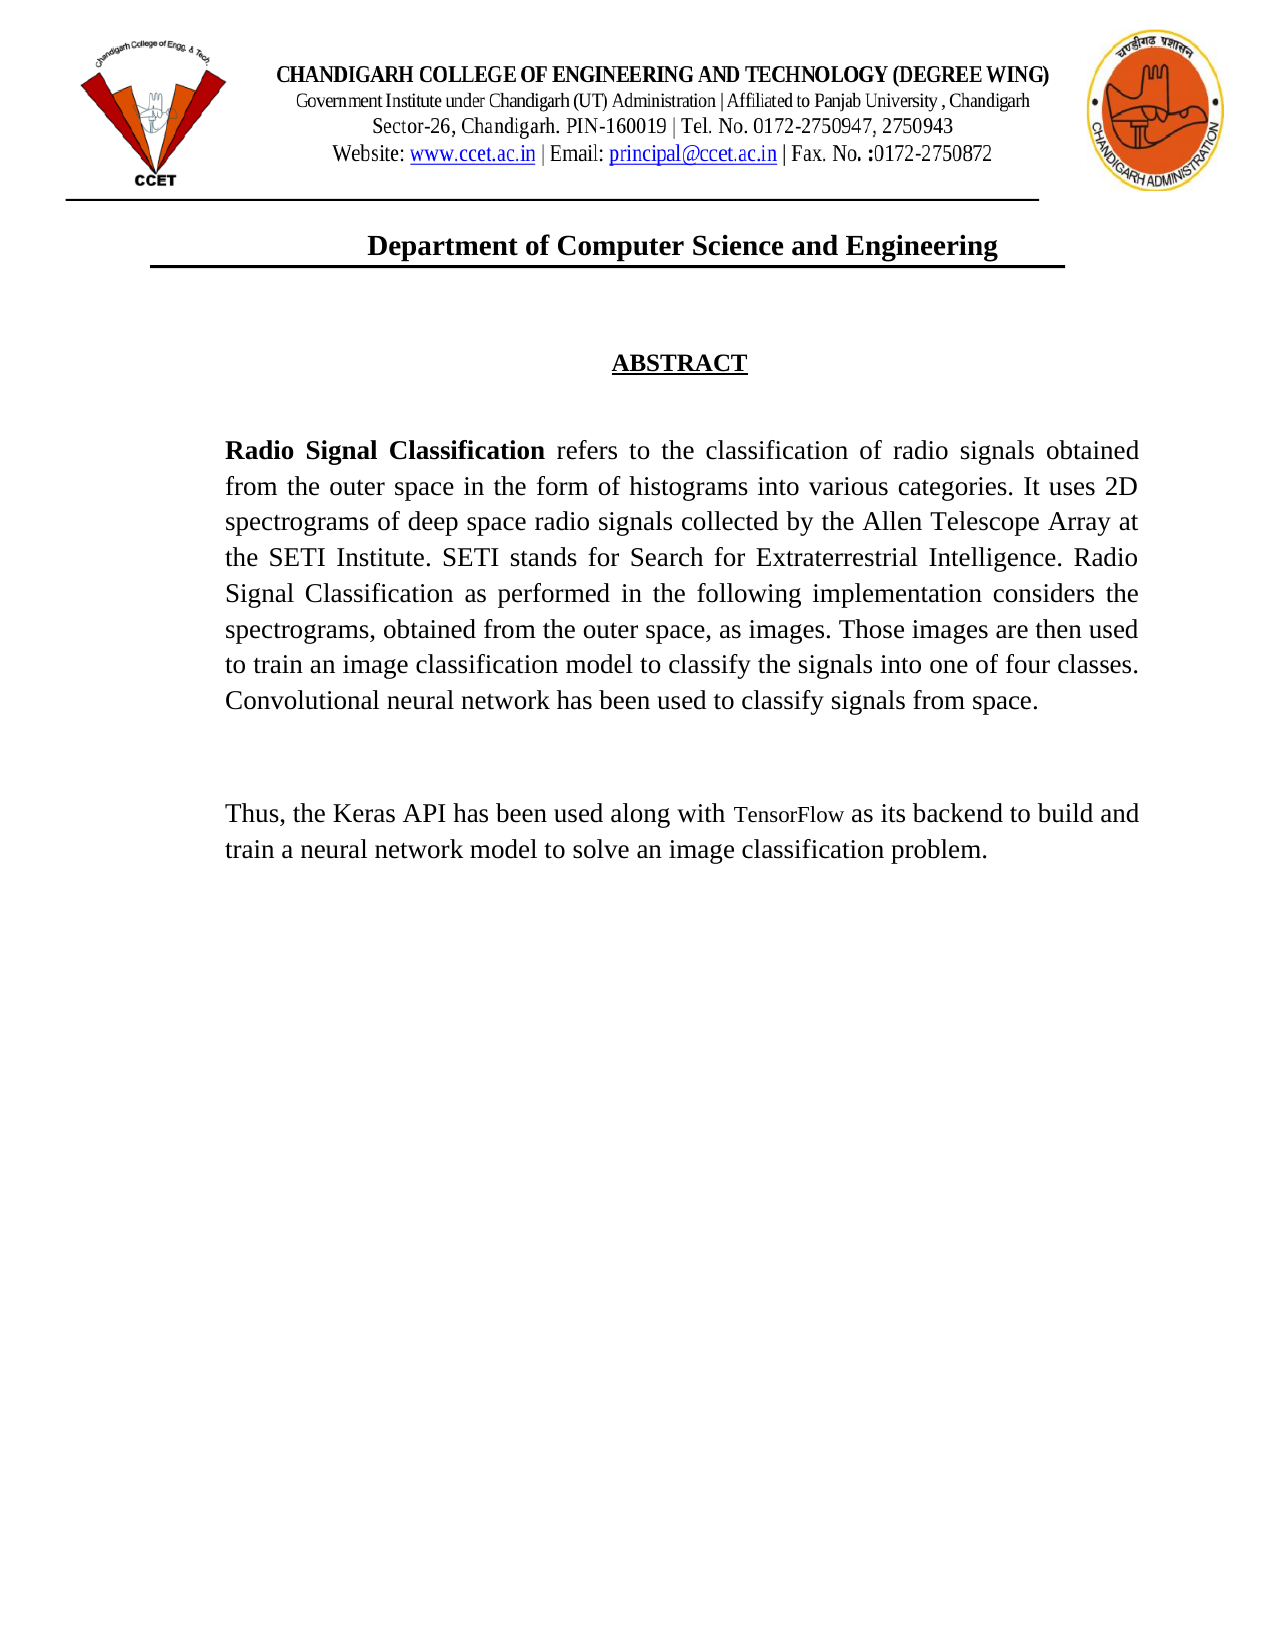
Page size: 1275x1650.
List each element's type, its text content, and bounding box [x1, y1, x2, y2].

text ABSTRACT [225, 348, 1134, 377]
text Radio Signal Classification refers to the classification of radio signals obtained from the outer space in the form of histograms into various categories. It uses 2D spectrograms of deep space radio signals collected by the Allen Telescope Array at the SETI Institute. SETI stands for Search for Extraterrestrial Intelligence. Radio Signal Classification as performed in the following implementation considers the spectrograms, obtained from the outer space, as images. Those images are then used to train an image classification model to classify the signals into one of four classes. Convolutional neural network has been used to classify signals from space. [225, 434, 1140, 715]
text Thus, the Keras API has been used along with TensorFlow as its backend to build and train a neural network model to solve an image classification problem. [225, 797, 1140, 864]
picture [65, 28, 1243, 196]
